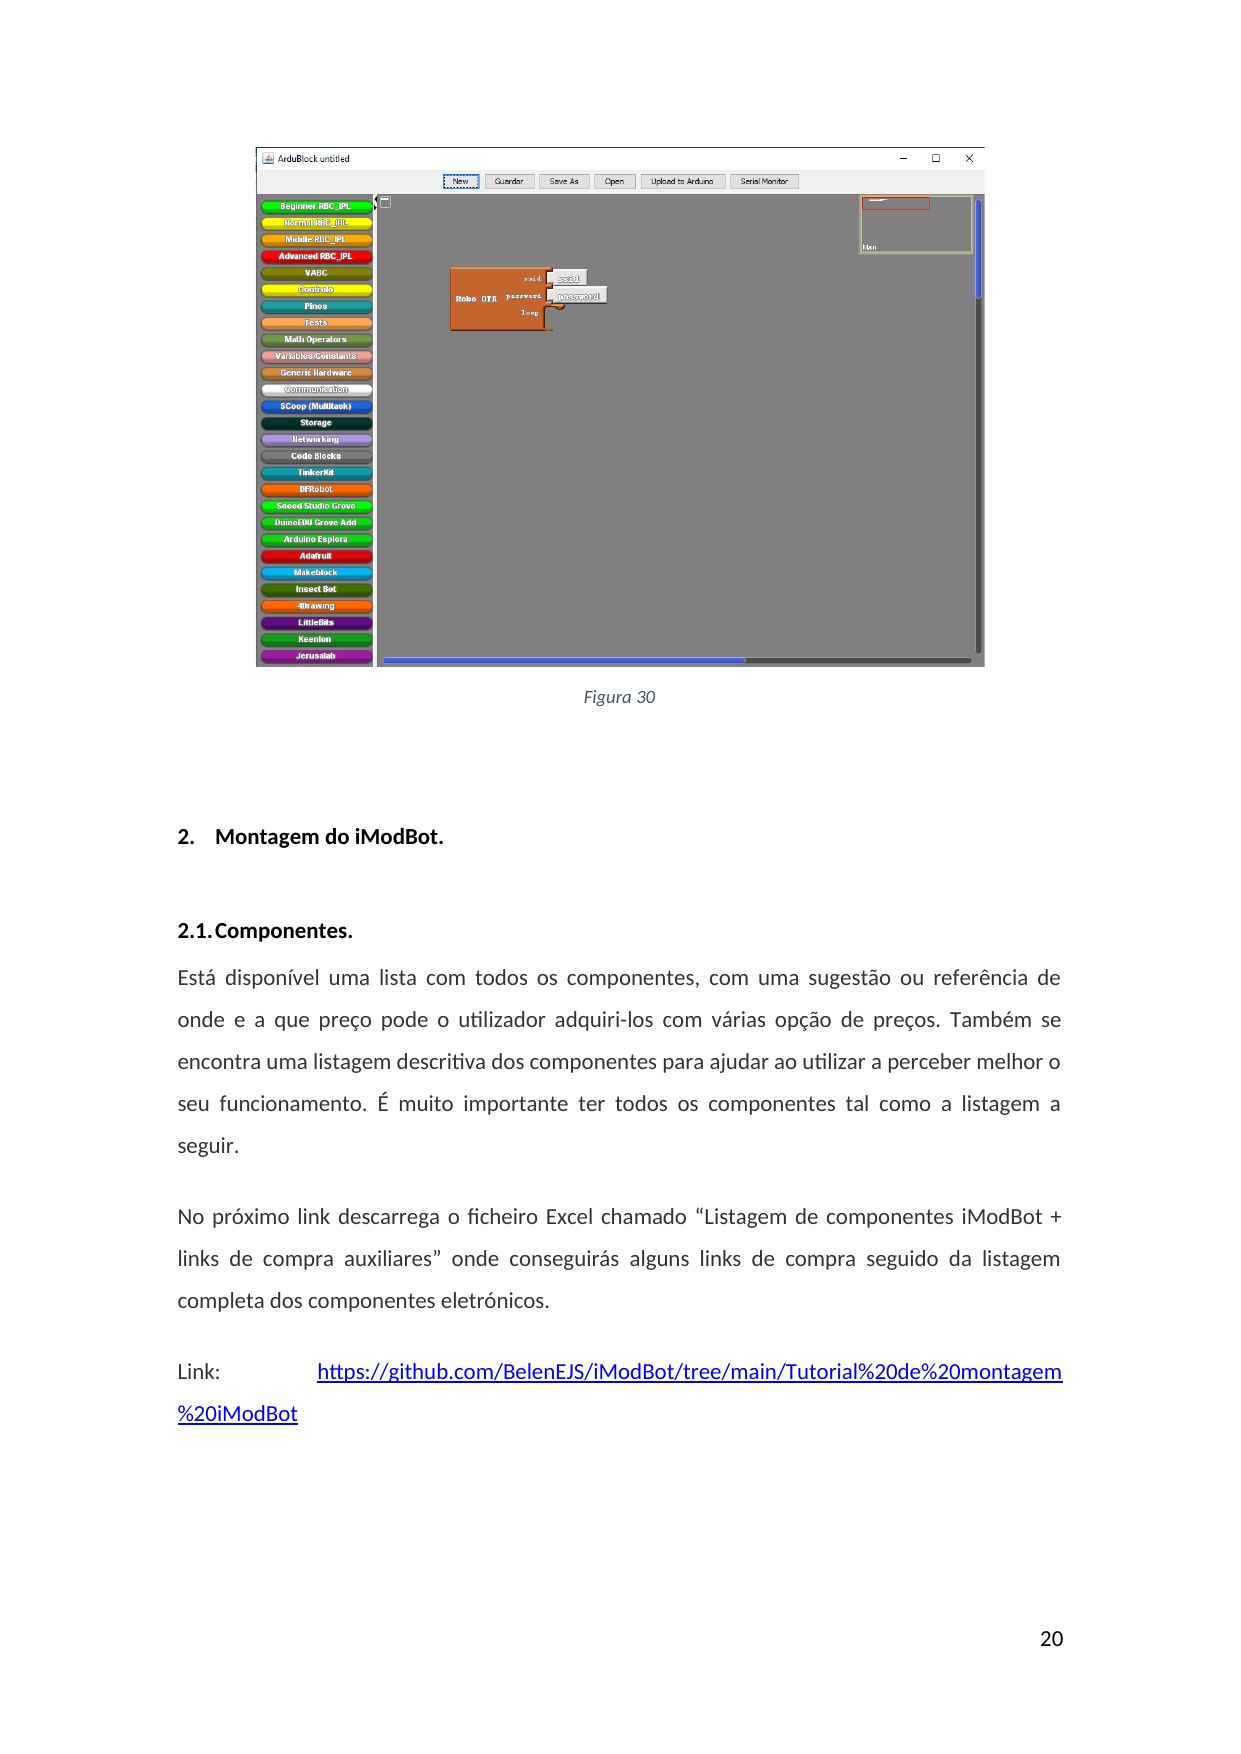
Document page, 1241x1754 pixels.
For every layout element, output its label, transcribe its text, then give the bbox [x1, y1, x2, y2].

text No próximo link descarrega o ficheiro Excel chamado “Listagem de componentes iModBot + links de compra auxiliares” onde conseguirás alguns links de compra seguido da listagem completa dos componentes eletrónicos. [177, 1202, 1063, 1314]
picture [255, 147, 985, 667]
list Montagem do iModBot. [177, 822, 1063, 851]
text Link: https://github.com/BelenEJS/iModBot/tree/main/Tutorial%20de%20montagem%20iModBot [177, 1357, 1063, 1427]
list Componentes. [177, 916, 1063, 944]
text Está disponível uma lista com todos os componentes, com uma sugestão ou referência de onde e a que preço pode o utilizador adquiri-los com várias opção de preços. Também se encontra uma listagem descritiva dos componentes para ajudar ao utilizar a perceber melhor o seu funcionamento. É muito importante ter todos os componentes tal como a listagem a seguir. [177, 963, 1063, 1159]
